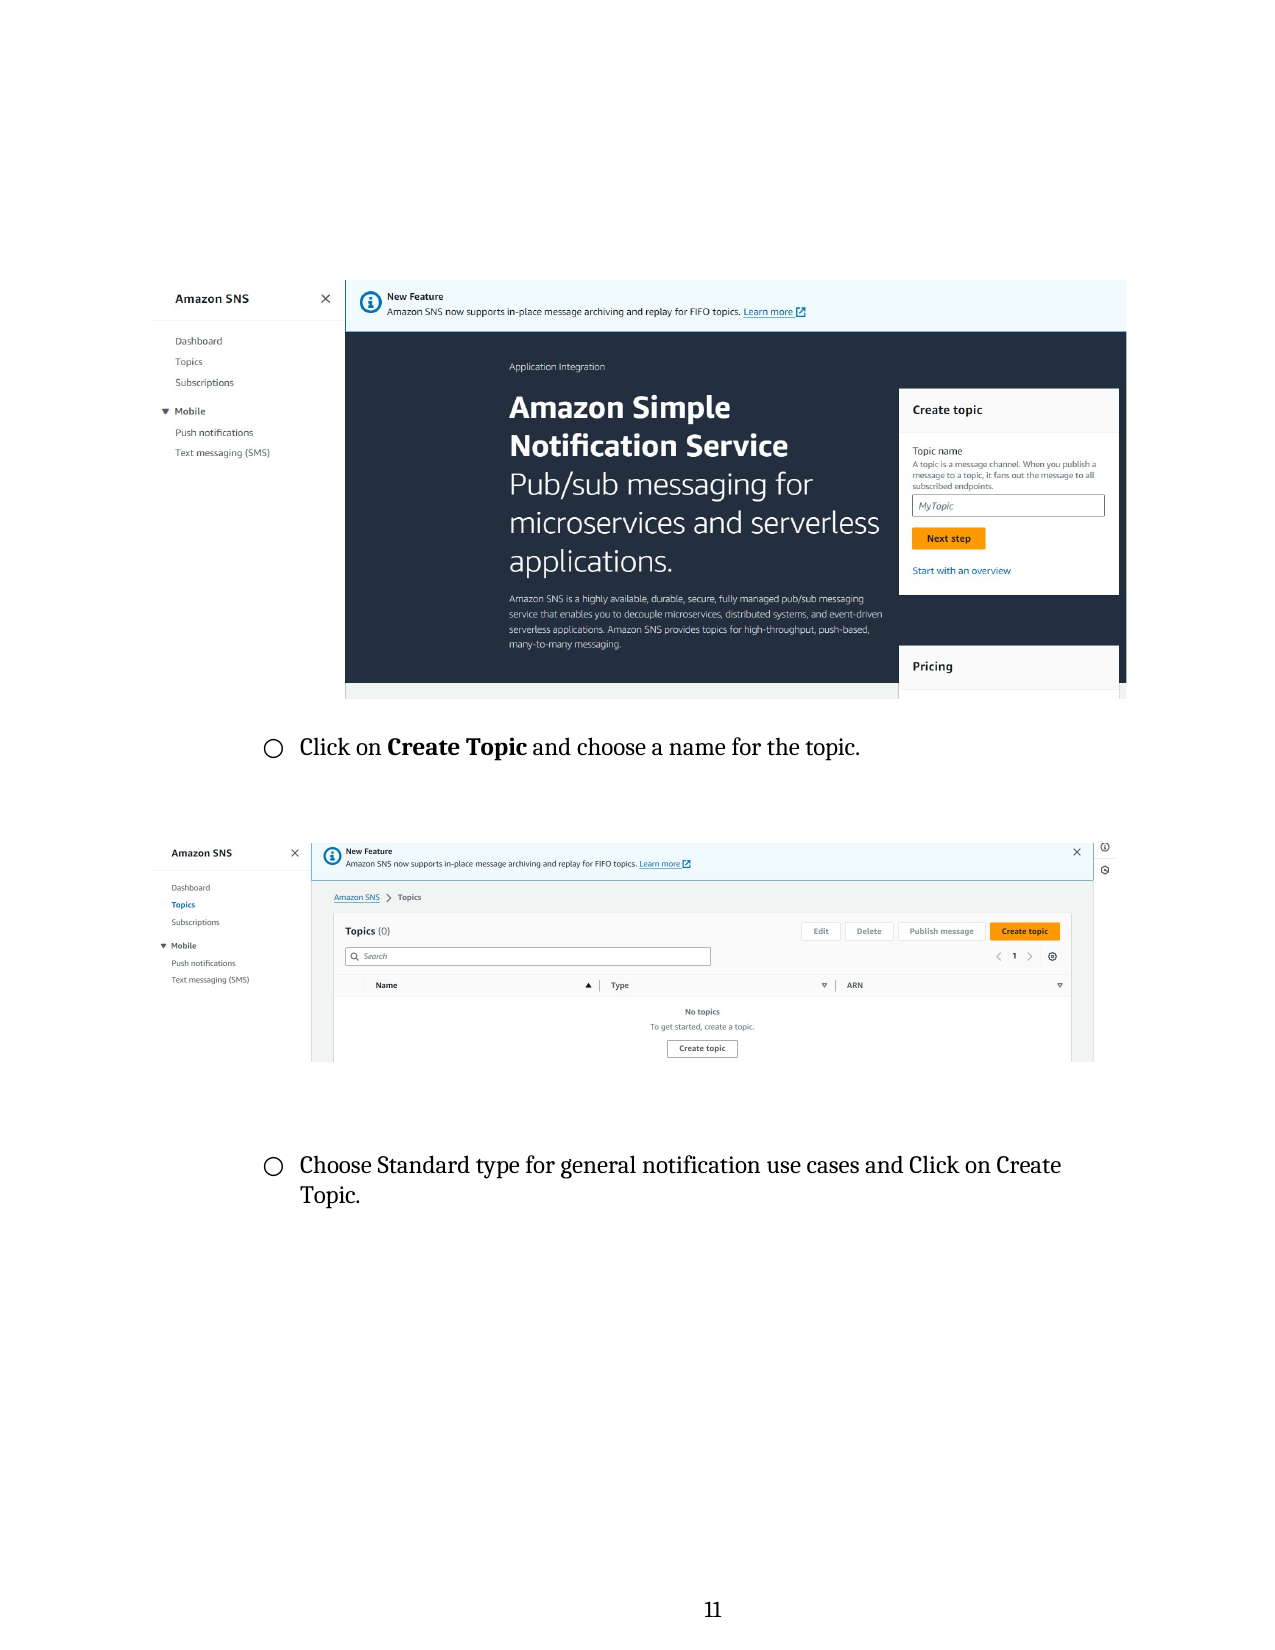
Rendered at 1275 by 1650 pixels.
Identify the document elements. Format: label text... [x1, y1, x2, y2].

picture [153, 280, 1127, 699]
list Click on Create Topic and choose a name for the topic. [262, 728, 1275, 762]
picture [153, 843, 1116, 1062]
list Choose Standard type for general notification use cases and Click on Create Topic. [262, 1147, 1097, 1209]
